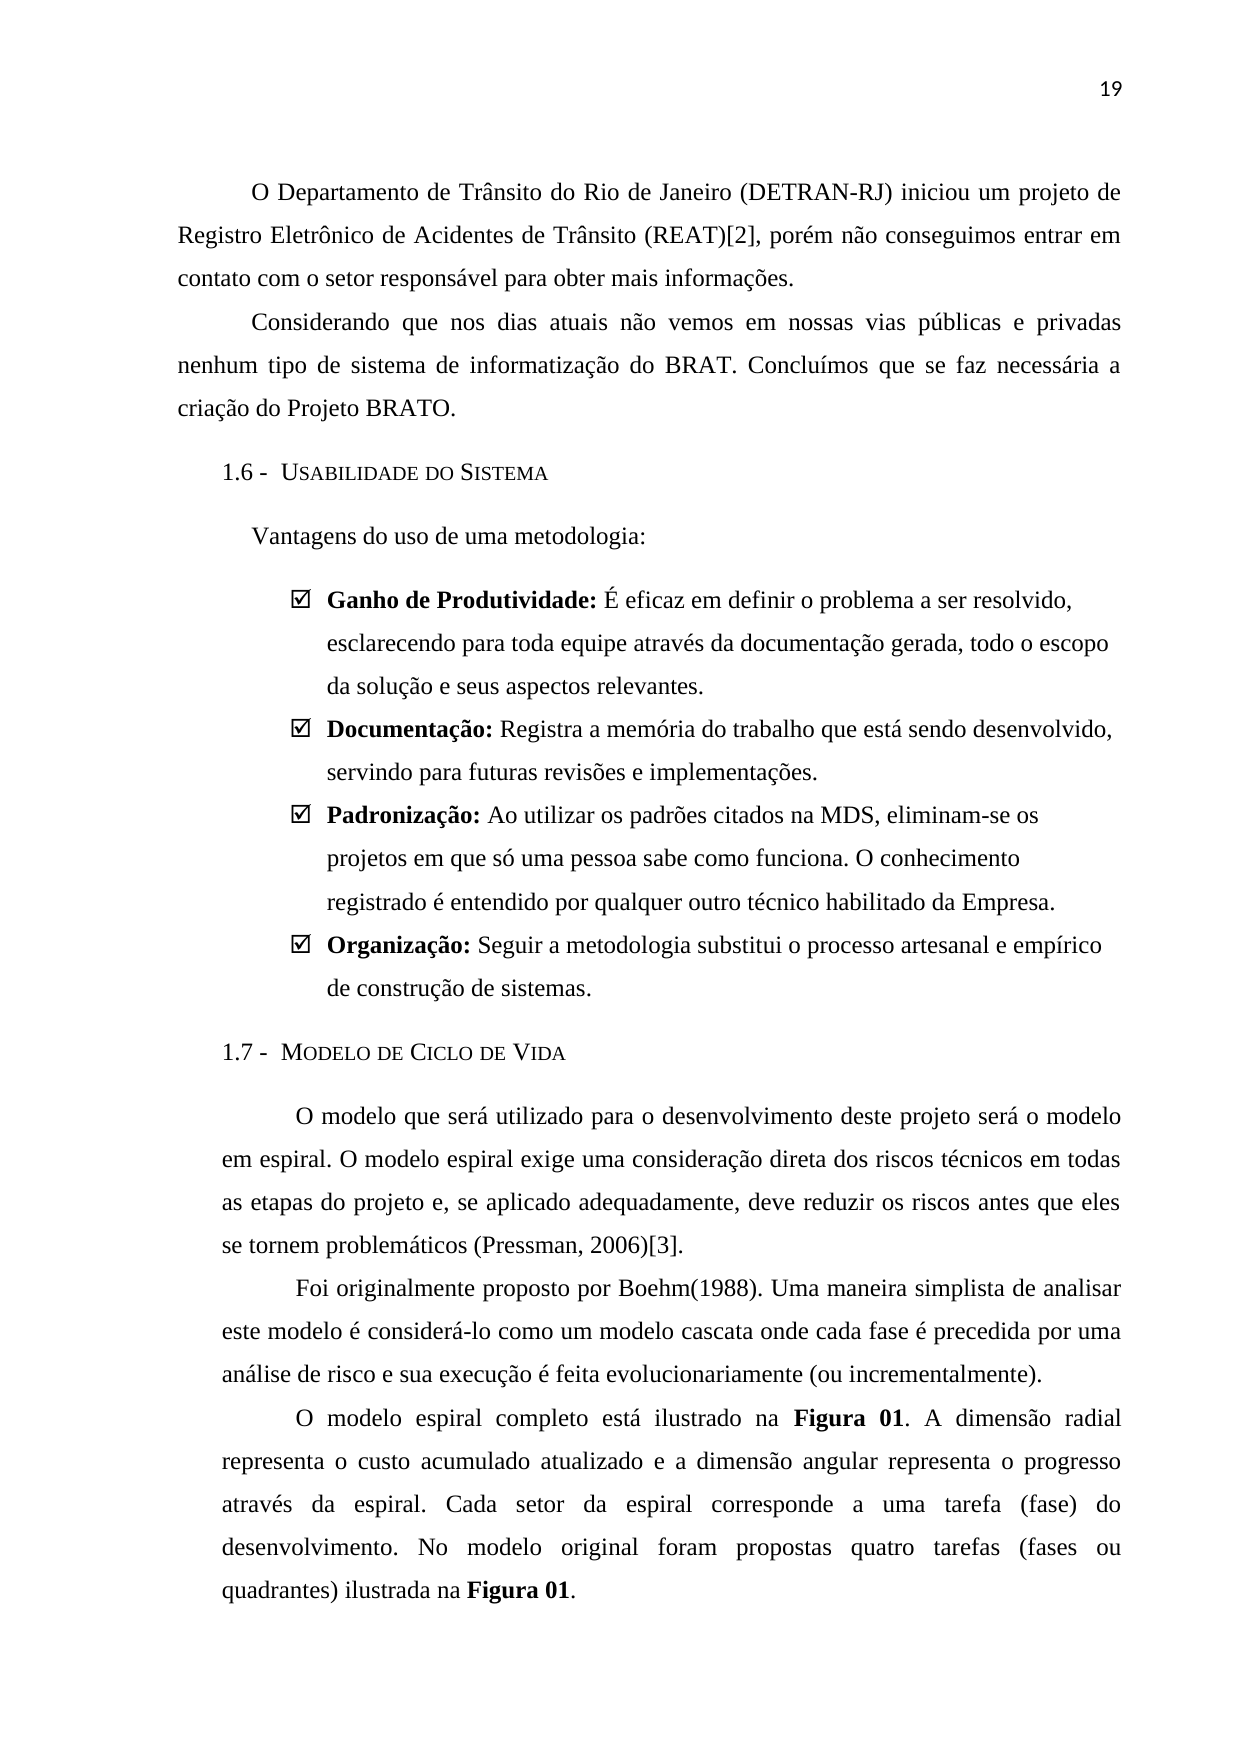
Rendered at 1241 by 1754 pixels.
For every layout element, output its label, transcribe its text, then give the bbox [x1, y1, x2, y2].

text Usabilidade do Sistema [222, 457, 1122, 486]
text O modelo espiral completo está ilustrado na Figura 01. A dimensão radial representa o custo acumulado atualizado e a dimensão angular representa o progresso através da espiral. Cada setor da espiral corresponde a uma tarefa (fase) do desenvolvimento. No modelo original foram propostas quatro tarefas (fases ou quadrantes) ilustrada na Figura 01. [222, 1403, 1122, 1604]
text O modelo que será utilizado para o desenvolvimento deste projeto será o modelo em espiral. O modelo espiral exige uma consideração direta dos riscos técnicos em todas as etapas do projeto e, se aplicado adequadamente, deve reduzir os riscos antes que eles se tornem problemáticos (Pressman, 2006)[3]. [222, 1101, 1122, 1259]
text Foi originalmente proposto por Boehm(1988). Uma maneira simplista de analisar este modelo é considerá-lo como um modelo cascata onde cada fase é precedida por uma análise de risco e sua execução é feita evolucionariamente (ou incrementalmente). [222, 1273, 1122, 1388]
text Vantagens do uso de uma metodologia: [177, 521, 1122, 549]
text O Departamento de Trânsito do Rio de Janeiro (DETRAN-RJ) iniciou um projeto de Registro Eletrônico de Acidentes de Trânsito (REAT)[2], porém não conseguimos entrar em contato com o setor responsável para obter mais informações. [177, 177, 1122, 292]
list Documentação: Registra a memória do trabalho que está sendo desenvolvido, servindo para futuras revisões e implementações. [289, 714, 1122, 786]
list Ganho de Produtividade: É eficaz em definir o problema a ser resolvido, esclarecendo para toda equipe através da documentação gerada, todo o escopo da solução e seus aspectos relevantes. [289, 585, 1122, 700]
text Considerando que nos dias atuais não vemos em nossas vias públicas e privadas nenhum tipo de sistema de informatização do BRAT. Concluímos que se faz necessária a criação do Projeto BRATO. [177, 307, 1122, 422]
list Organização: Seguir a metodologia substitui o processo artesanal e empírico de construção de sistemas. [289, 930, 1122, 1002]
list Padronização: Ao utilizar os padrões citados na MDS, eliminam-se os projetos em que só uma pessoa sabe como funciona. O conhecimento registrado é entendido por qualquer outro técnico habilitado da Empresa. [289, 800, 1122, 915]
text Modelo de Ciclo de Vida [222, 1037, 1122, 1066]
